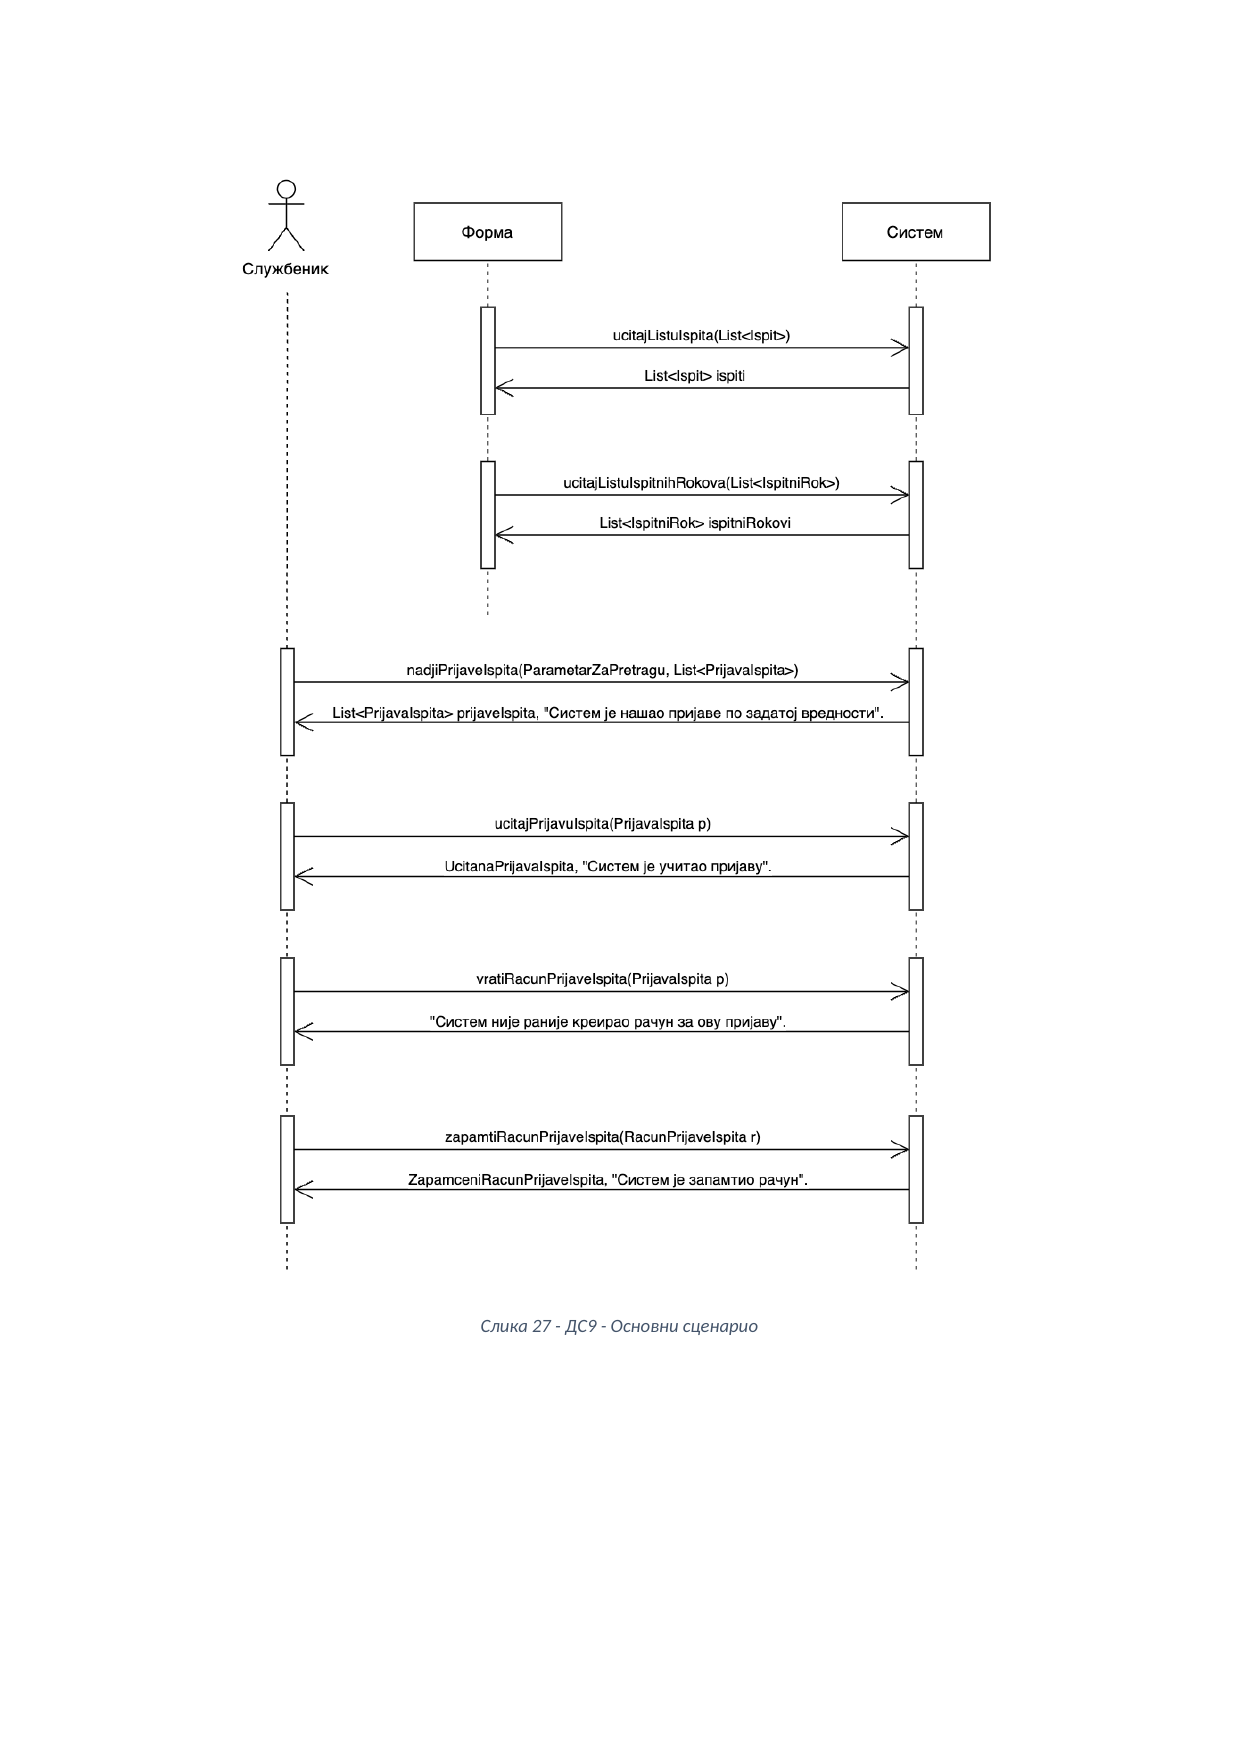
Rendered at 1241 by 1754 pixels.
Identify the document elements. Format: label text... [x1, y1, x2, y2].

picture [224, 150, 1016, 1302]
subtitle Слика 27 - ДС9 - Основни сценарио [150, 1314, 1090, 1337]
